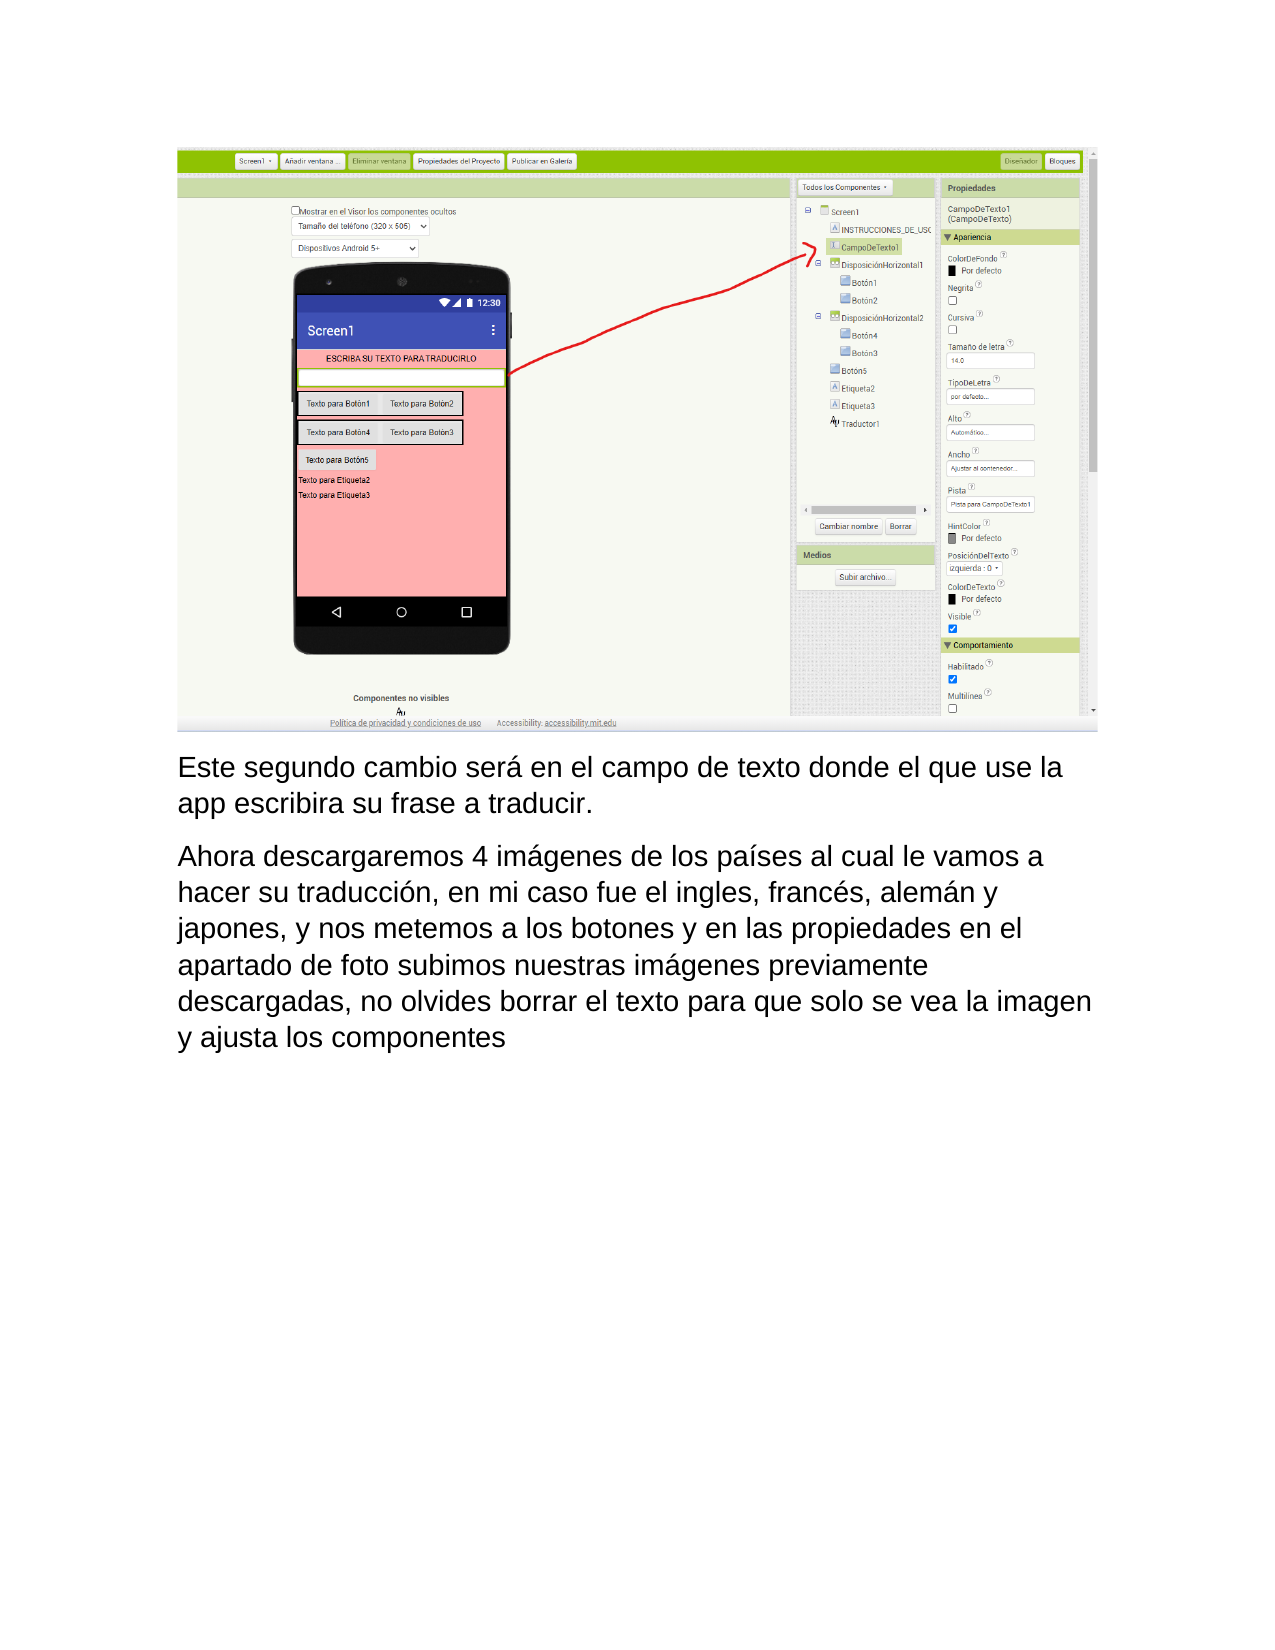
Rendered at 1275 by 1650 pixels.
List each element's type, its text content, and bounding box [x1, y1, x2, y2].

picture [177, 147, 1098, 732]
text Ahora descargaremos 4 imágenes de los países al cual le vamos a hacer su traducción, en mi caso fue el ingles, francés, alemán y japones, y nos metemos a los botones y en las propiedades en el apartado de foto subimos nuestras imágenes previamente descargadas, no olvides borrar el texto para que solo se vea la imagen y ajusta los componentes [177, 839, 1098, 1053]
text Este segundo cambio será en el campo de texto donde el que use la app escribira su frase a traducir. [177, 750, 1098, 820]
